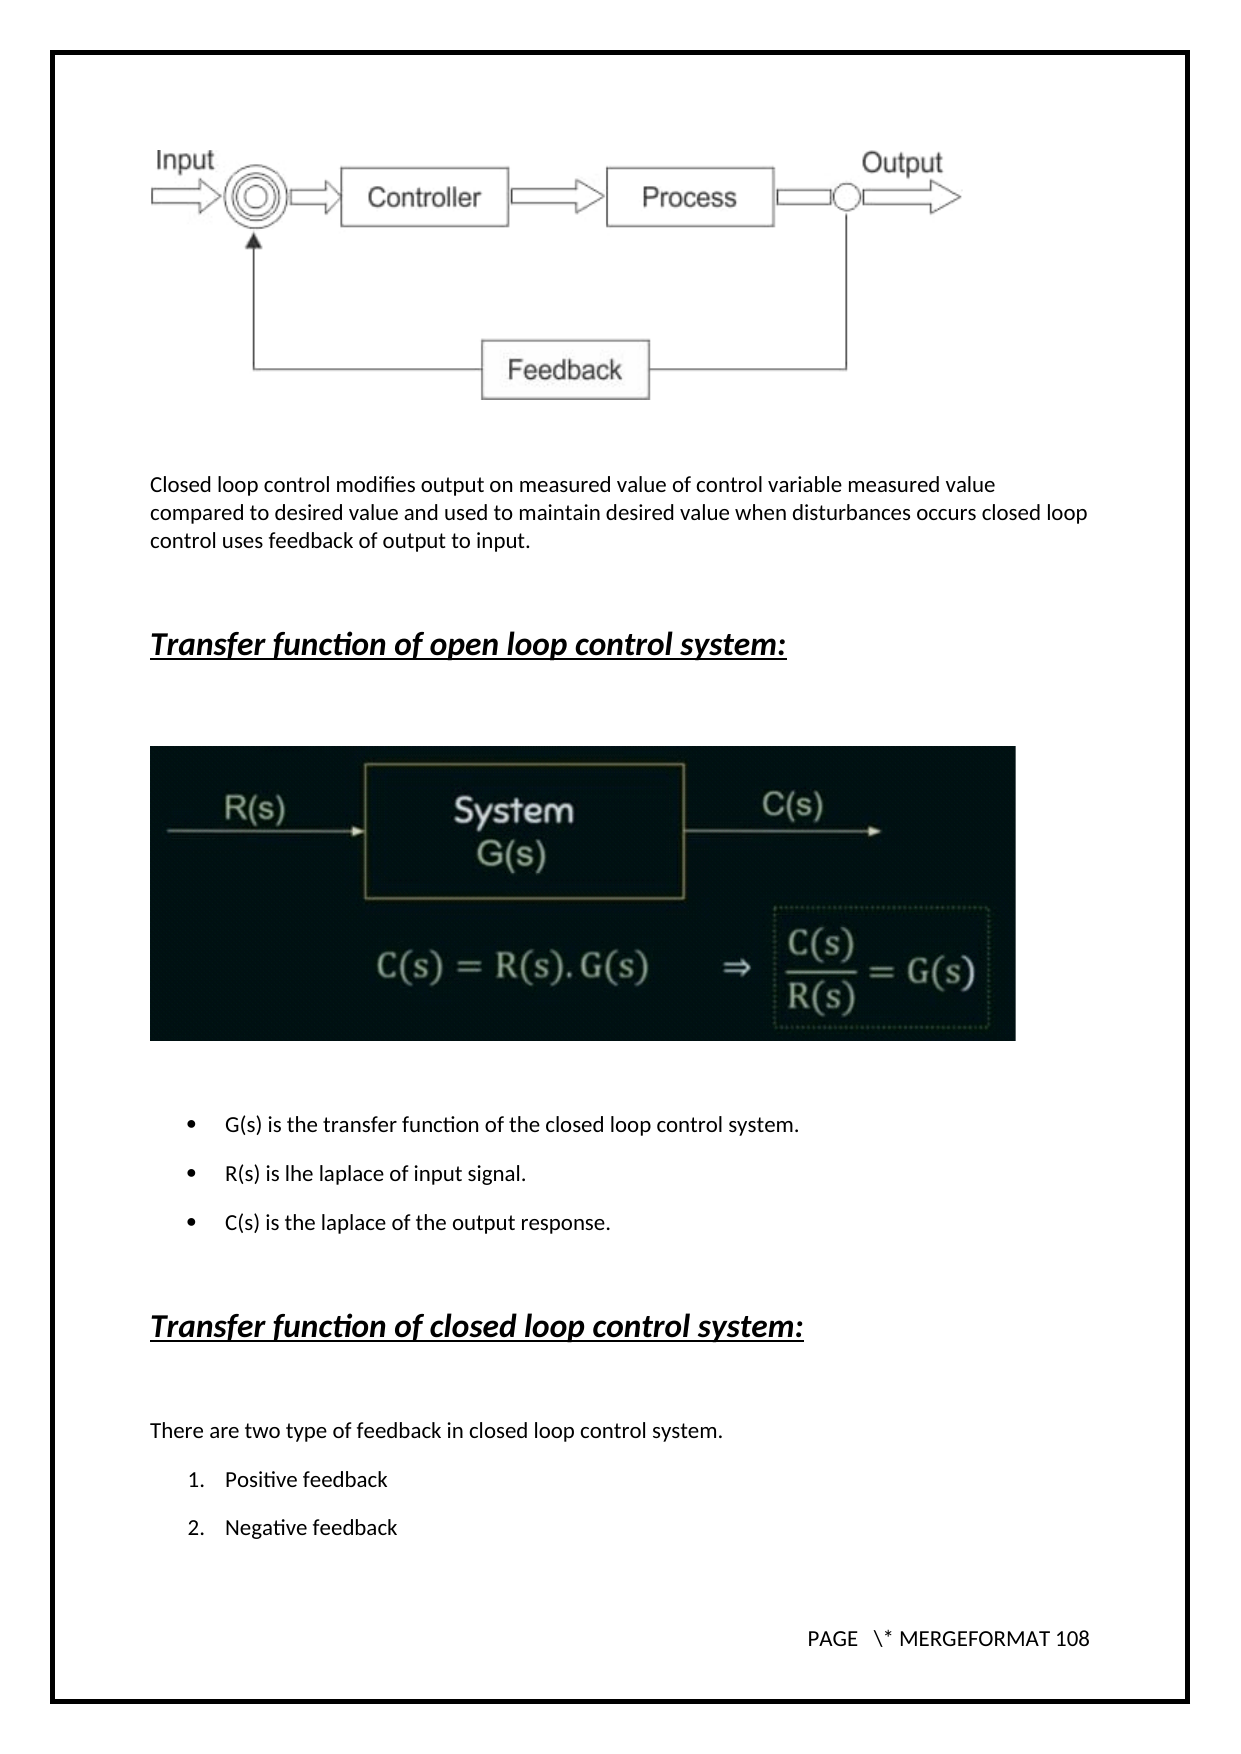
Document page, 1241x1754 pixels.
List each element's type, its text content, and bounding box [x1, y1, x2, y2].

list Positive feedback [187, 1465, 1090, 1493]
list G(s) is the transfer function of the closed loop control system. [187, 1110, 1090, 1138]
text There are two type of feedback in closed loop control system. [150, 1416, 1090, 1444]
text Transfer function of open loop control system: [150, 623, 1090, 664]
picture [150, 150, 963, 400]
text Transfer function of closed loop control system: [150, 1305, 1090, 1346]
picture [150, 746, 1016, 1041]
list C(s) is the laplace of the output response. [187, 1208, 1090, 1236]
text Closed loop control modifies output on measured value of control variable measured value compared to desired value and used to maintain desired value when disturbances occurs closed loop control uses feedback of output to input. [150, 470, 1090, 554]
list R(s) is lhe laplace of input signal. [187, 1159, 1090, 1187]
list Negative feedback [187, 1513, 1090, 1542]
